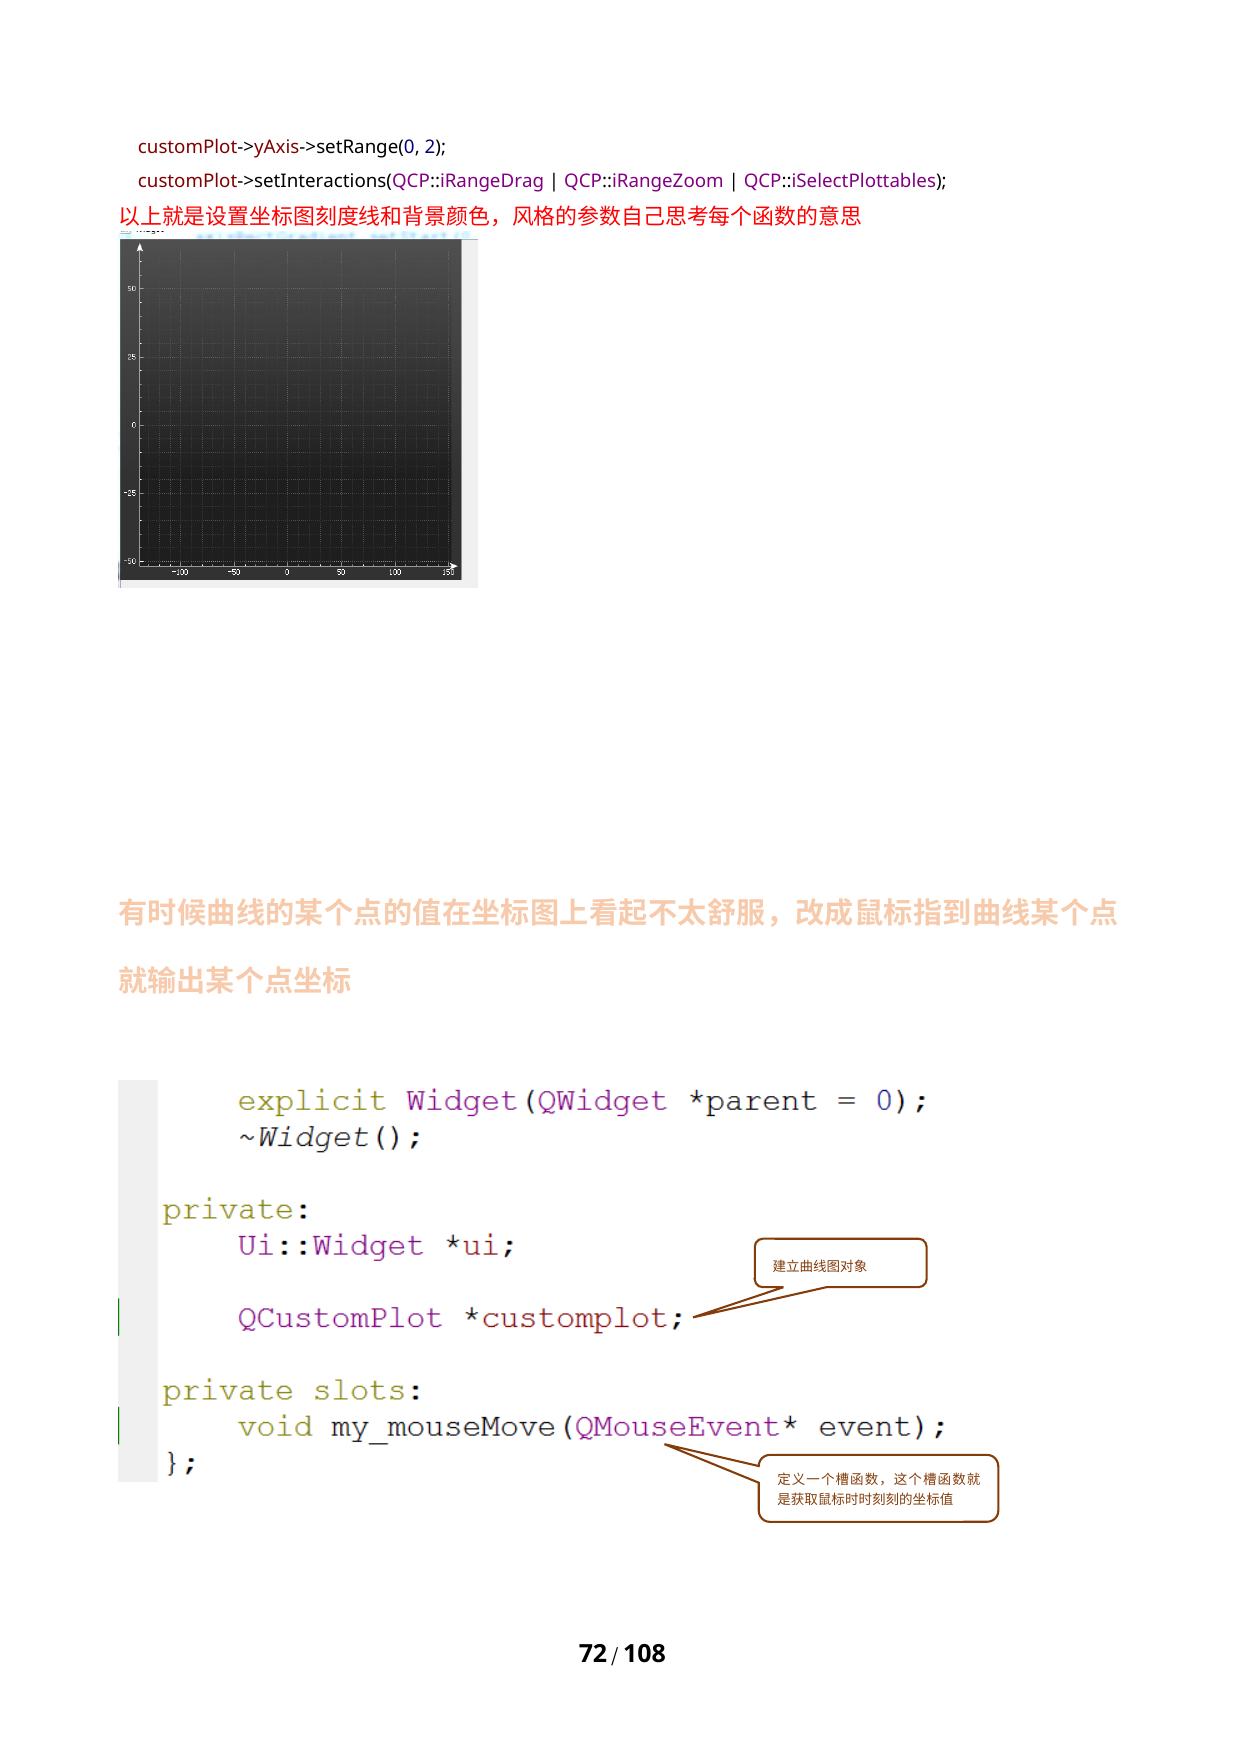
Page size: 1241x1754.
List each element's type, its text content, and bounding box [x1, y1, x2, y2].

picture [118, 1080, 980, 1482]
text customPlot->yAxis->setRange(0, 2); [118, 129, 1122, 163]
picture [687, 1451, 980, 1482]
text 以上就是设置坐标图刻度线和背景颜色，风格的参数自己思考每个函数的意思 [118, 197, 1122, 231]
text 有时候曲线的某个点的值在坐标图上看起不太舒服，改成鼠标指到曲线某个点就输出某个点坐标 [118, 877, 1122, 1012]
picture [118, 231, 478, 588]
text customPlot->setInteractions(QCP::iRangeDrag | QCP::iRangeZoom | QCP::iSelectPlottables); [118, 163, 1122, 197]
